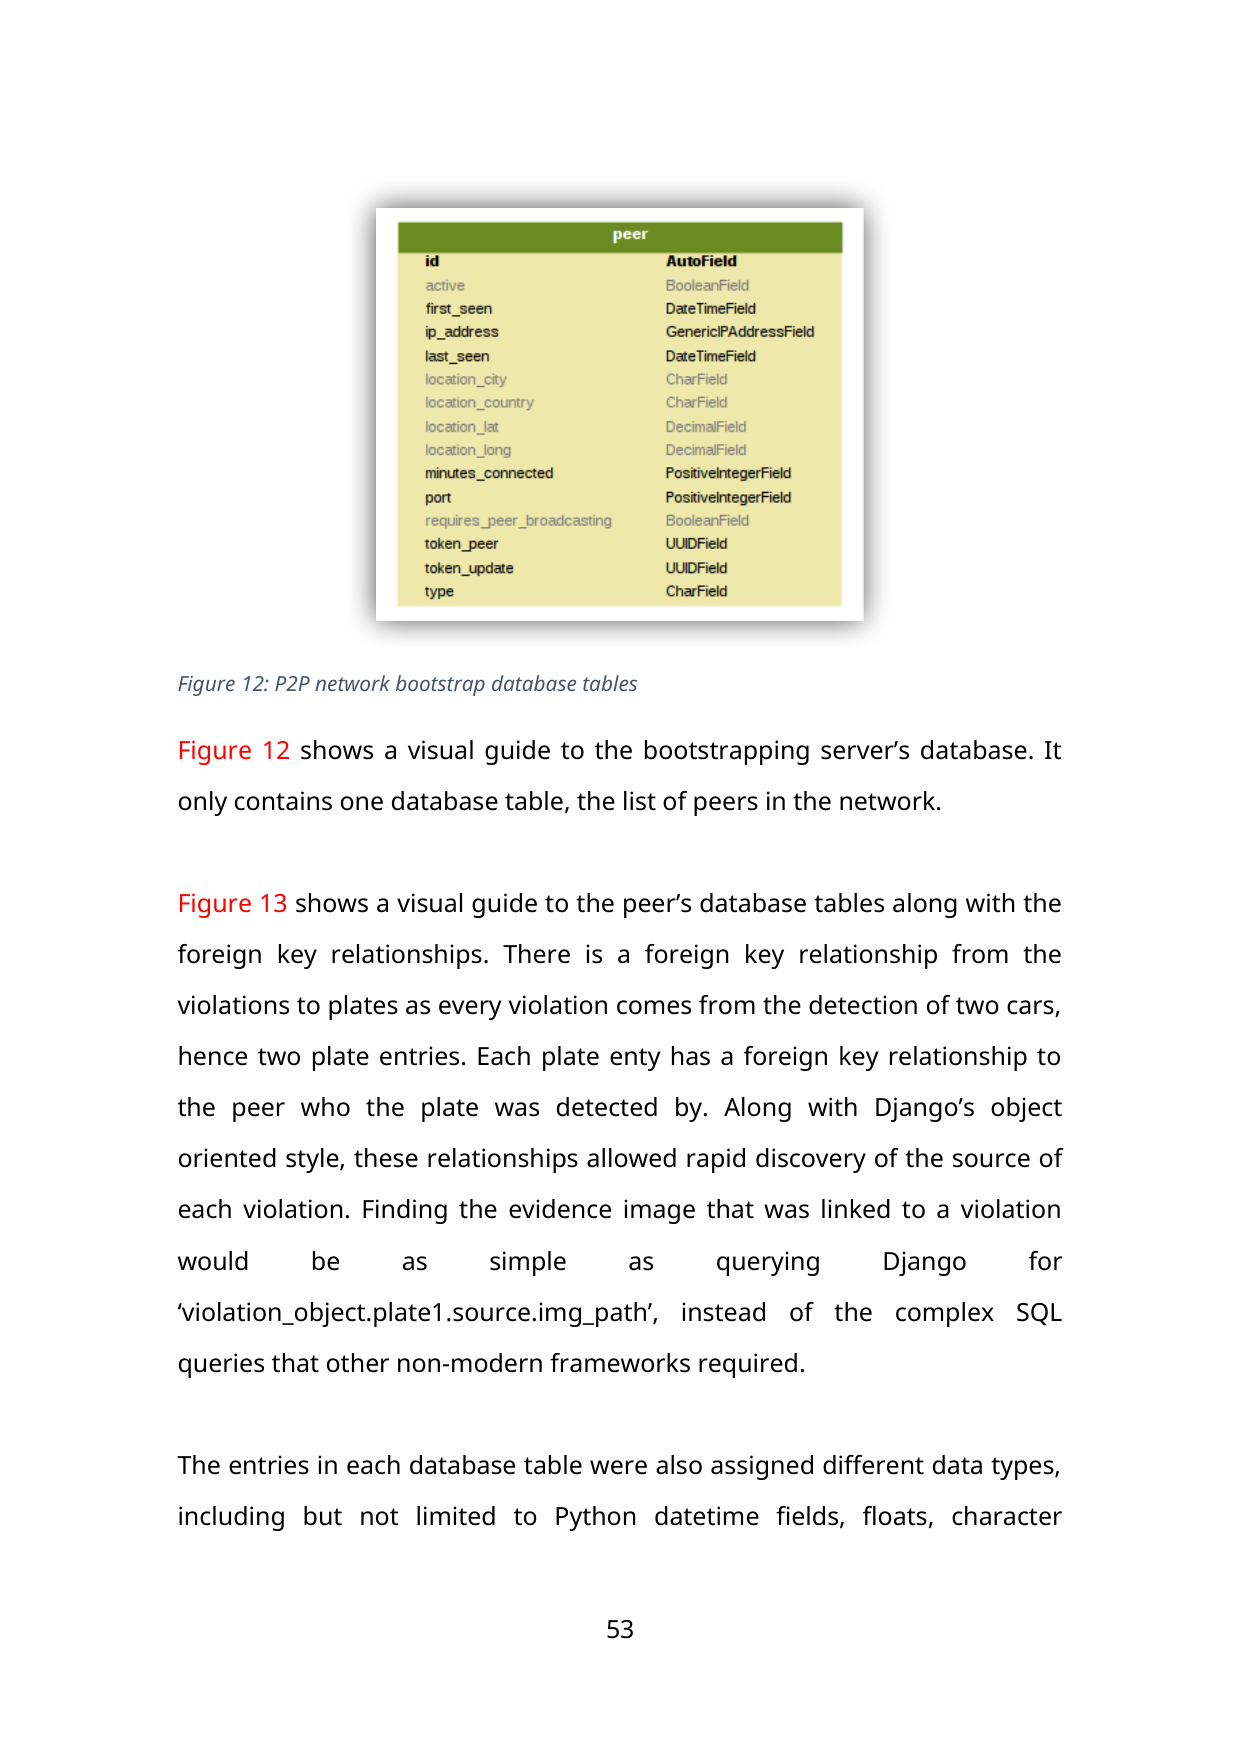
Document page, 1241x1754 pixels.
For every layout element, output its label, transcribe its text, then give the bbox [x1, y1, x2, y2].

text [177, 1447, 1063, 1532]
text Figure 13 shows a visual guide to the peer’s database tables along with the foreign key relationships. There is a foreign key relationship from the violations to plates as every violation comes from the detection of two cars, hence two plate entries. Each plate enty has a foreign key relationship to the peer who the plate was detected by. Along with Django’s object oriented style, these relationships allowed rapid discovery of the source of each violation. Finding the evidence image that was linked to a violation would be as simple as querying Django for ‘violation_object.plate1.source.img_path’, instead of the complex SQL queries that other non-modern frameworks required. [177, 886, 1063, 1379]
picture [376, 208, 864, 621]
text Figure 12: P2P network bootstrap database tables [177, 669, 1063, 698]
text Figure 12 shows a visual guide to the bootstrapping server’s database. It only contains one database table, the list of peers in the network. [177, 733, 1063, 818]
